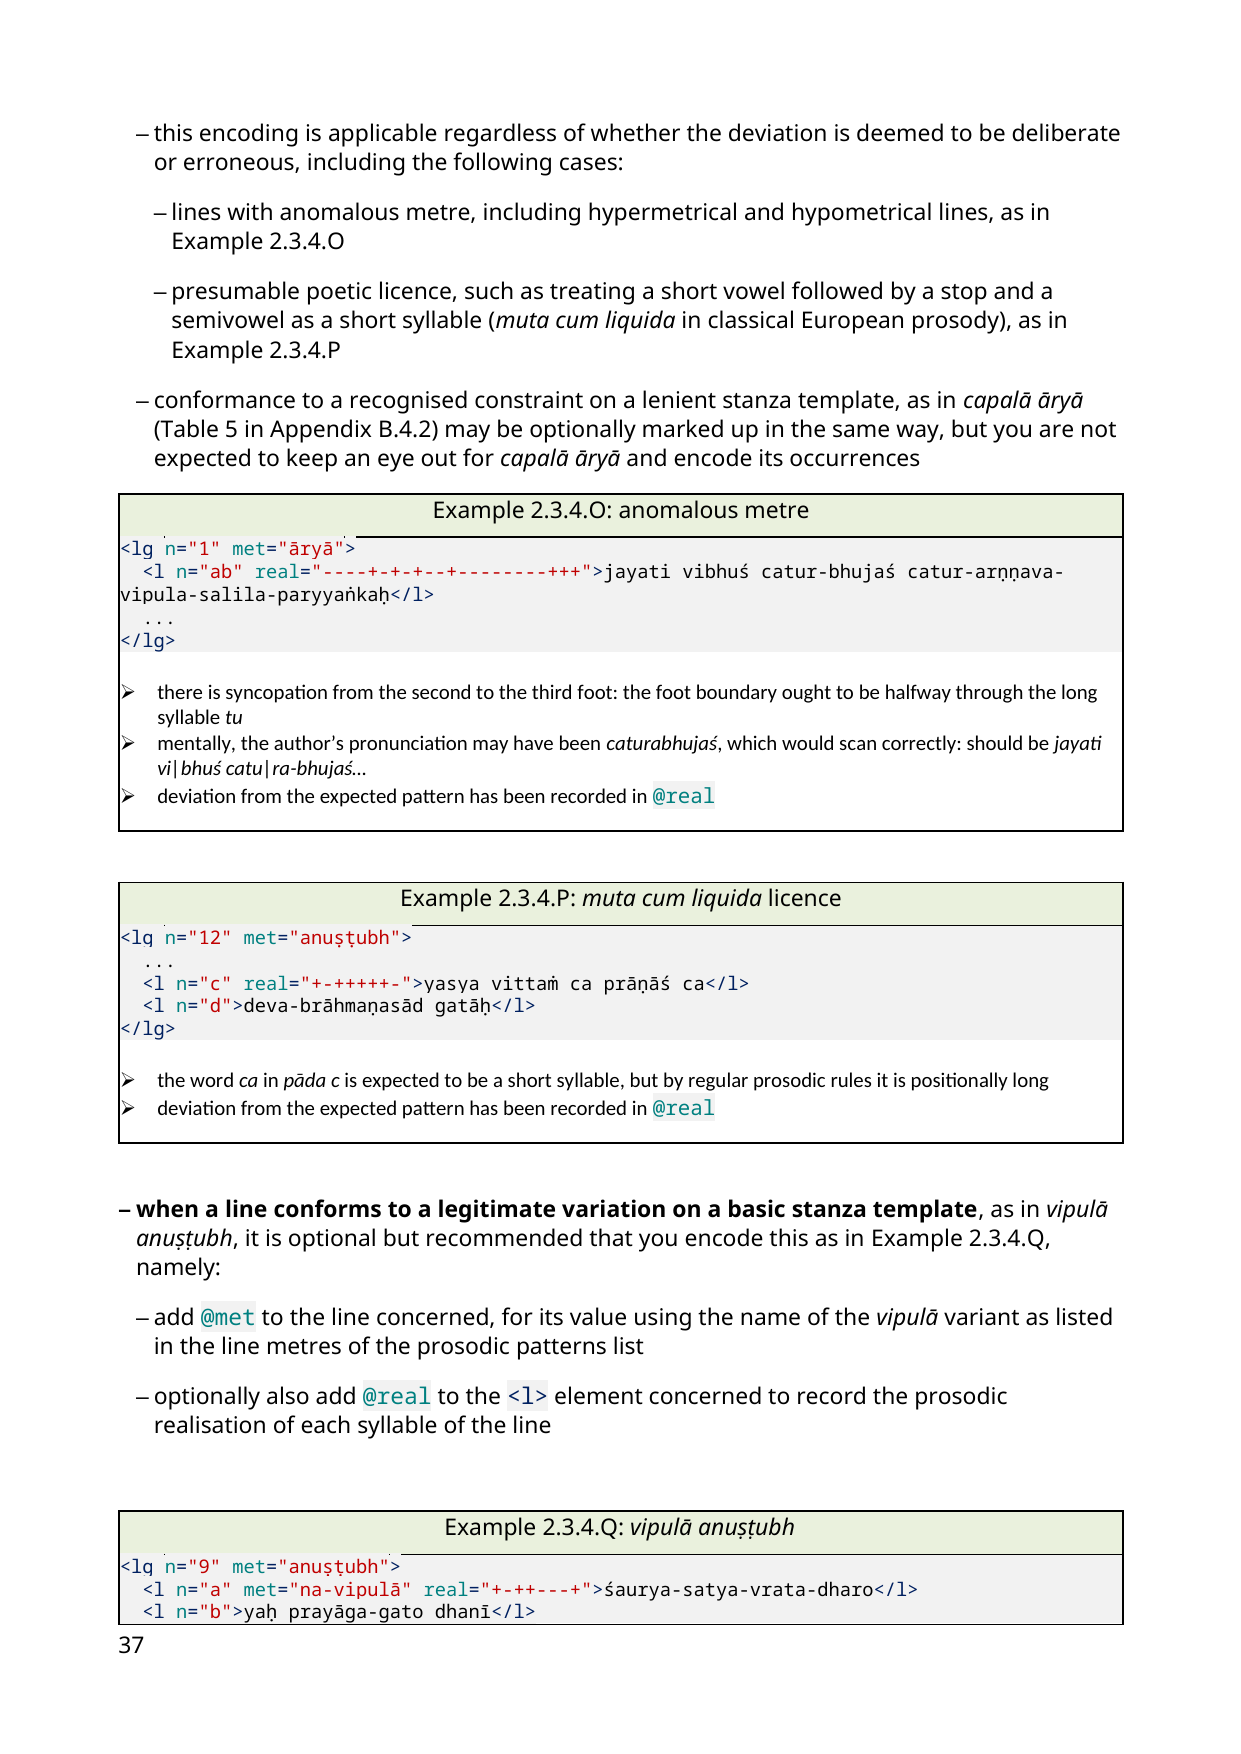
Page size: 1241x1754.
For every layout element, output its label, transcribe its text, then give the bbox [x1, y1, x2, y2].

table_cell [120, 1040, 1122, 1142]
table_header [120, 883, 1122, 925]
list this encoding is applicable regardless of whether the deviation is deemed to be deliberate or erroneous, including the following cases: [136, 118, 1122, 176]
list lines with anomalous metre, including hypermetrical and hypometrical lines, as in Example 2.3.4.D [153, 197, 1122, 256]
list presumable poetic licence, such as treating a short vowel followed by a stop and a semivowel as a short syllable (muta cum liquida in classical European prosody), as in Example 2.3.4.E [153, 276, 1122, 364]
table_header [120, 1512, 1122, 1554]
list optionally also add @real to the <l> element concerned to record the prosodic realisation of each syllable of the line [136, 1381, 1122, 1439]
list when a line conforms to a legitimate variation on a basic stanza template, as in vipulā anuṣṭubh, it is optional but recommended that you encode this as in Example 2.3.4.F, namely: [118, 1194, 1122, 1281]
list add @met to the line concerned, for its value using the name of the vipulā variant as listed in the line metres of the prosodic patterns list [136, 1302, 1122, 1360]
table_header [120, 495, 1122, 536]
list conformance to a recognised constraint on a lenient stanza template, as in capalā āryā (Table 5 in Appendix B.4.2) may be optionally marked up in the same way, but you are not expected to keep an eye out for capalā āryā and encode its occurrences [136, 385, 1122, 472]
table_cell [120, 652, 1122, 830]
